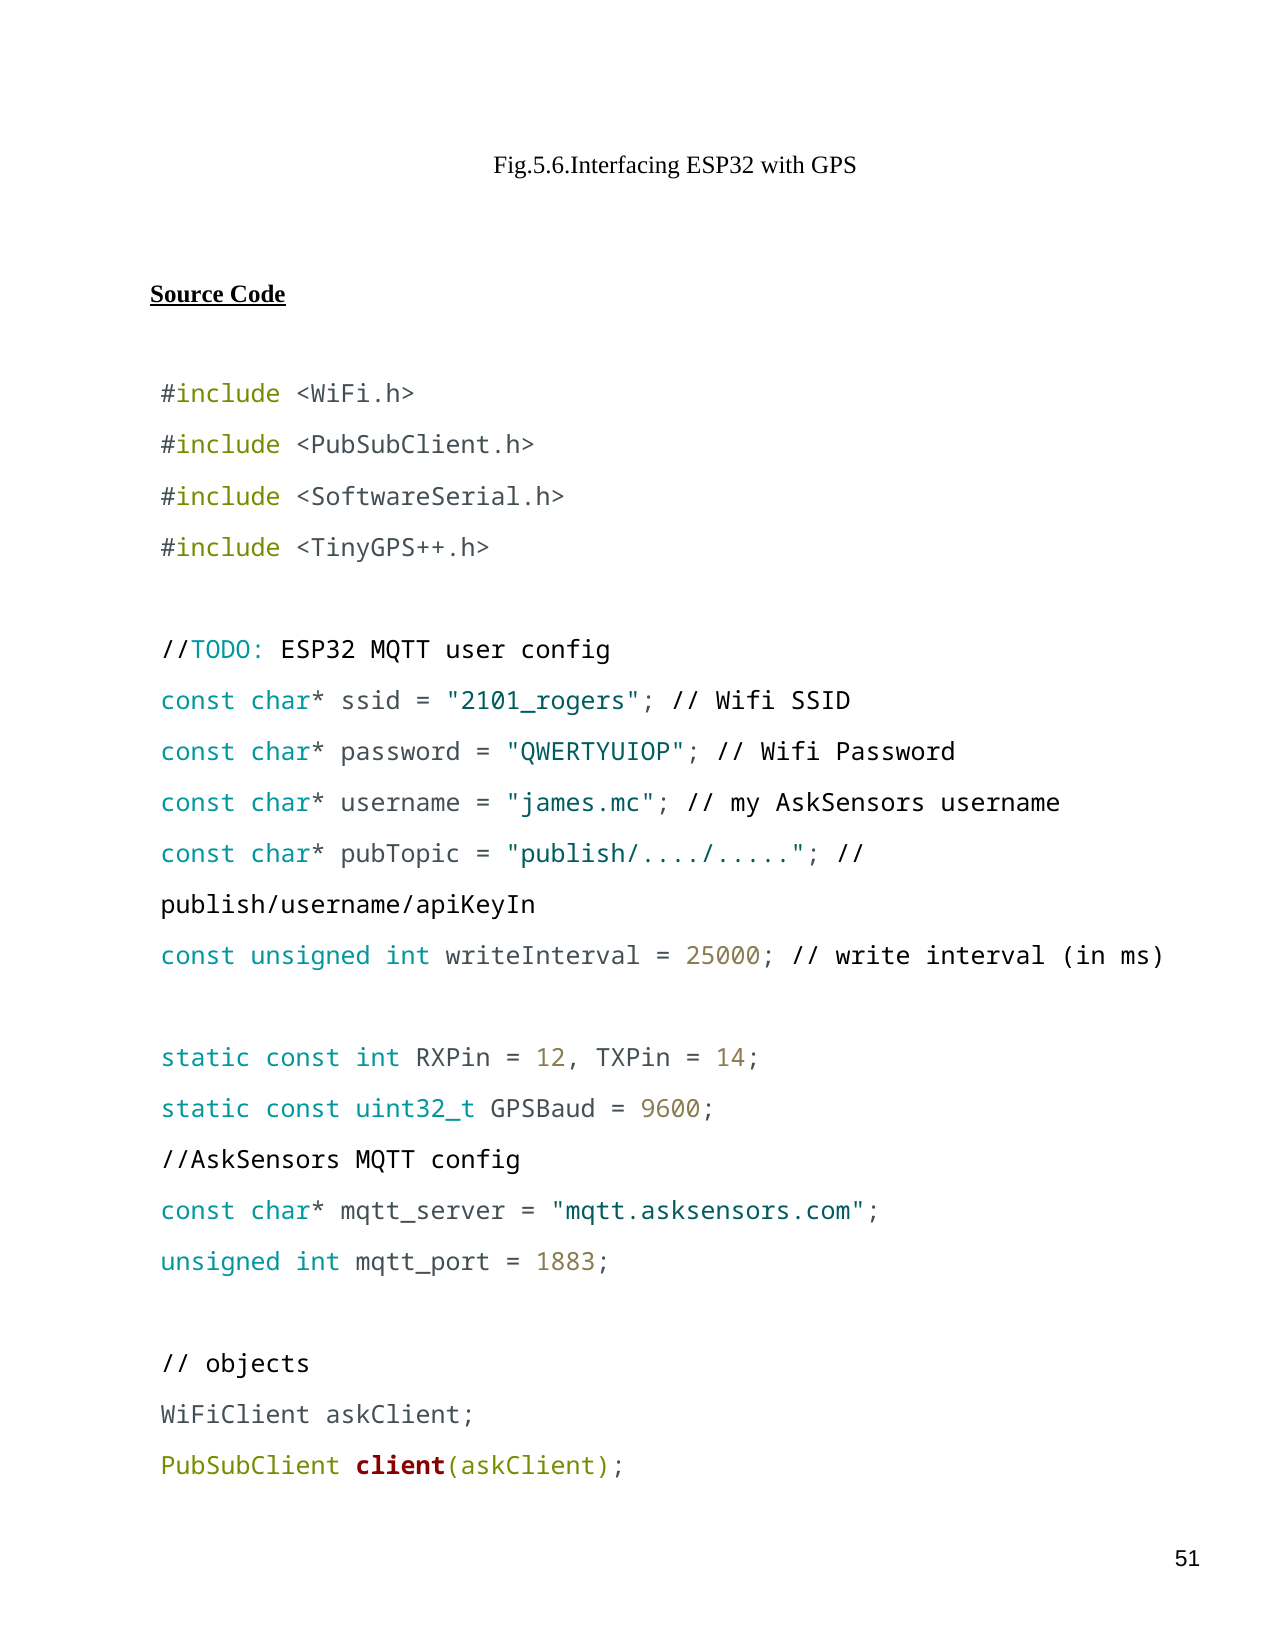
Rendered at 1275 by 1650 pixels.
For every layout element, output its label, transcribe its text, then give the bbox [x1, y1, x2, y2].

text Fig.5.6.Interfacing ESP32 with GPS [150, 150, 1200, 179]
text Source Code [150, 279, 1200, 308]
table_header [150, 366, 1200, 1492]
